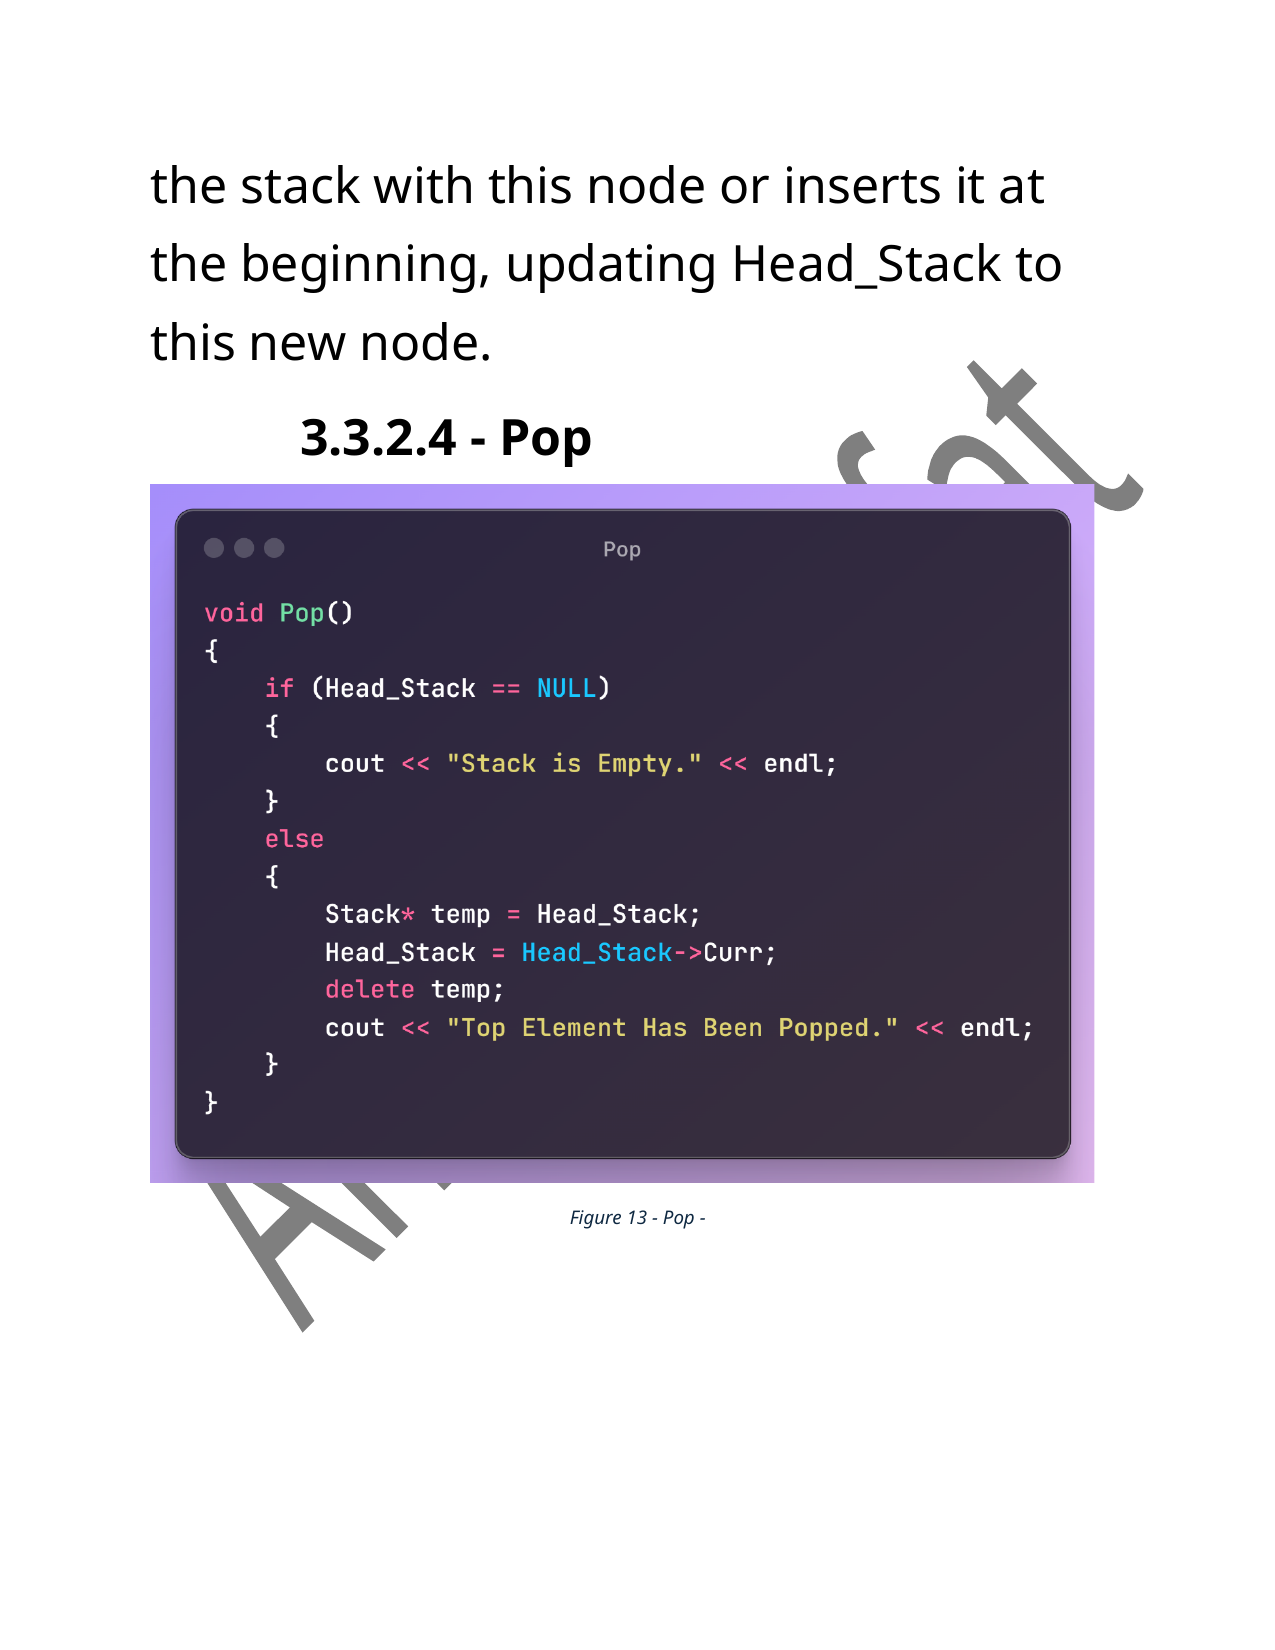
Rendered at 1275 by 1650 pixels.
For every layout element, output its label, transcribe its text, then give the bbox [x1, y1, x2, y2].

picture [150, 484, 1095, 1183]
subtitle 3.3.2.4 - Pop [300, 402, 1125, 470]
text Figure 13 - Pop - [150, 1205, 1125, 1230]
text the stack with this node or inserts it at the beginning, updating Head_Stack to this new node. [150, 150, 1125, 375]
